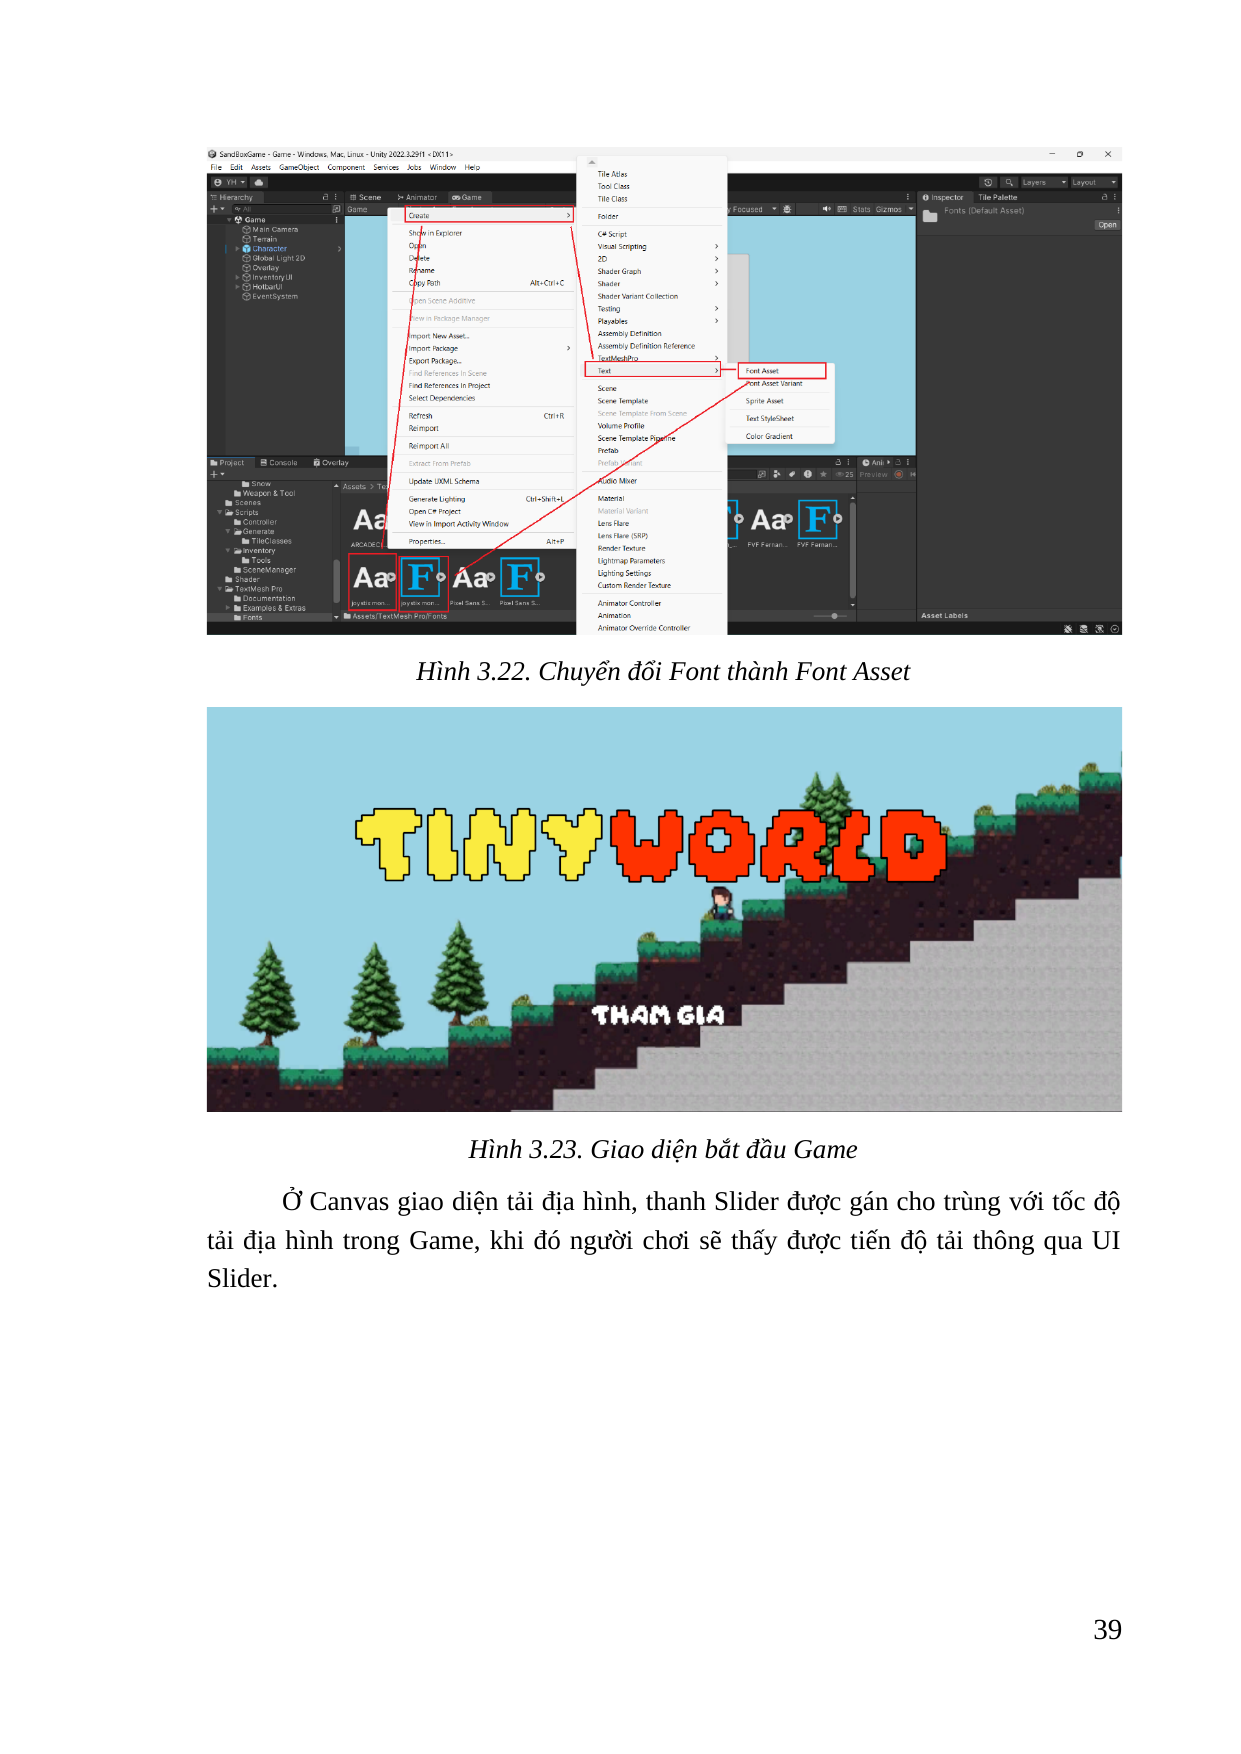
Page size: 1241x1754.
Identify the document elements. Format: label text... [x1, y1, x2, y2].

text Hình 3.22. Chuyển đổi Font thành Font Asset [207, 655, 1122, 686]
text Ở Canvas giao diện tải địa hình, thanh Slider được gán cho trùng với tốc độ tải địa hình trong Game, khi đó người chơi sẽ thấy được tiến độ tải thông qua UI Slider. [207, 1185, 1122, 1294]
text Hình 3.23. Giao diện bắt đầu Game [207, 1133, 1122, 1164]
picture [206, 147, 1123, 635]
picture [206, 707, 1123, 1112]
